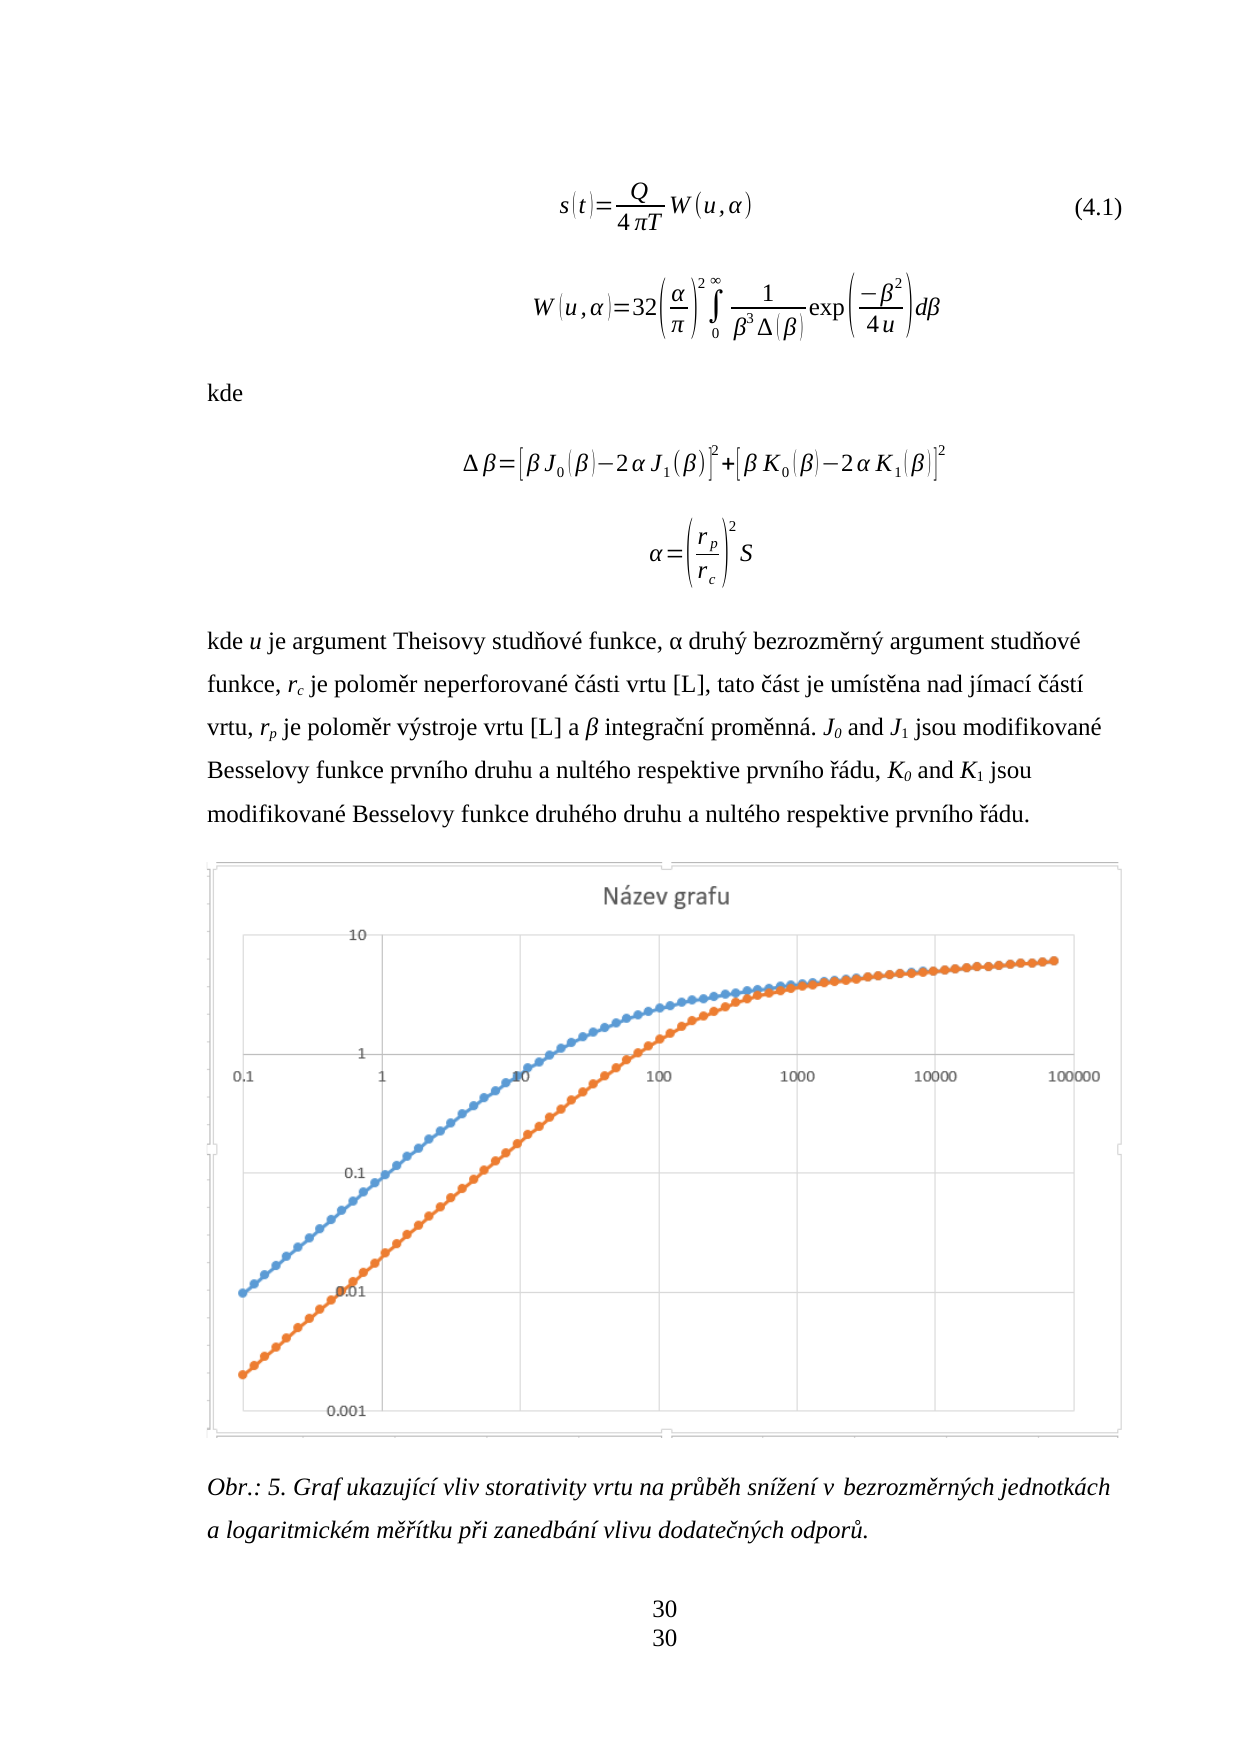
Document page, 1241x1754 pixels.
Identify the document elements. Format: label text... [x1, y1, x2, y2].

text kde [207, 378, 1122, 407]
text kde u je argument Theisovy studňové funkce, α druhý bezrozměrný argument studňové funkce, rc je poloměr neperforované části vrtu [L], tato část je umístěna nad jímací částí vrtu, rp je poloměr výstroje vrtu [L] a β integrační proměnná. J0 and J1 jsou modifikované Besselovy funkce prvního druhu a nultého respektive prvního řádu, K0 and K1 jsou modifikované Besselovy funkce druhého druhu a nultého respektive prvního řádu. [207, 626, 1122, 827]
text Obr.: 5. Graf ukazující vliv storativity vrtu na průběh snížení v bezrozměrných jednotkách a logaritmickém měřítku při zanedbání vlivu dodatečných odporů. [207, 1472, 1122, 1544]
text (4.1) [207, 177, 1122, 236]
picture [206, 862, 1123, 1438]
